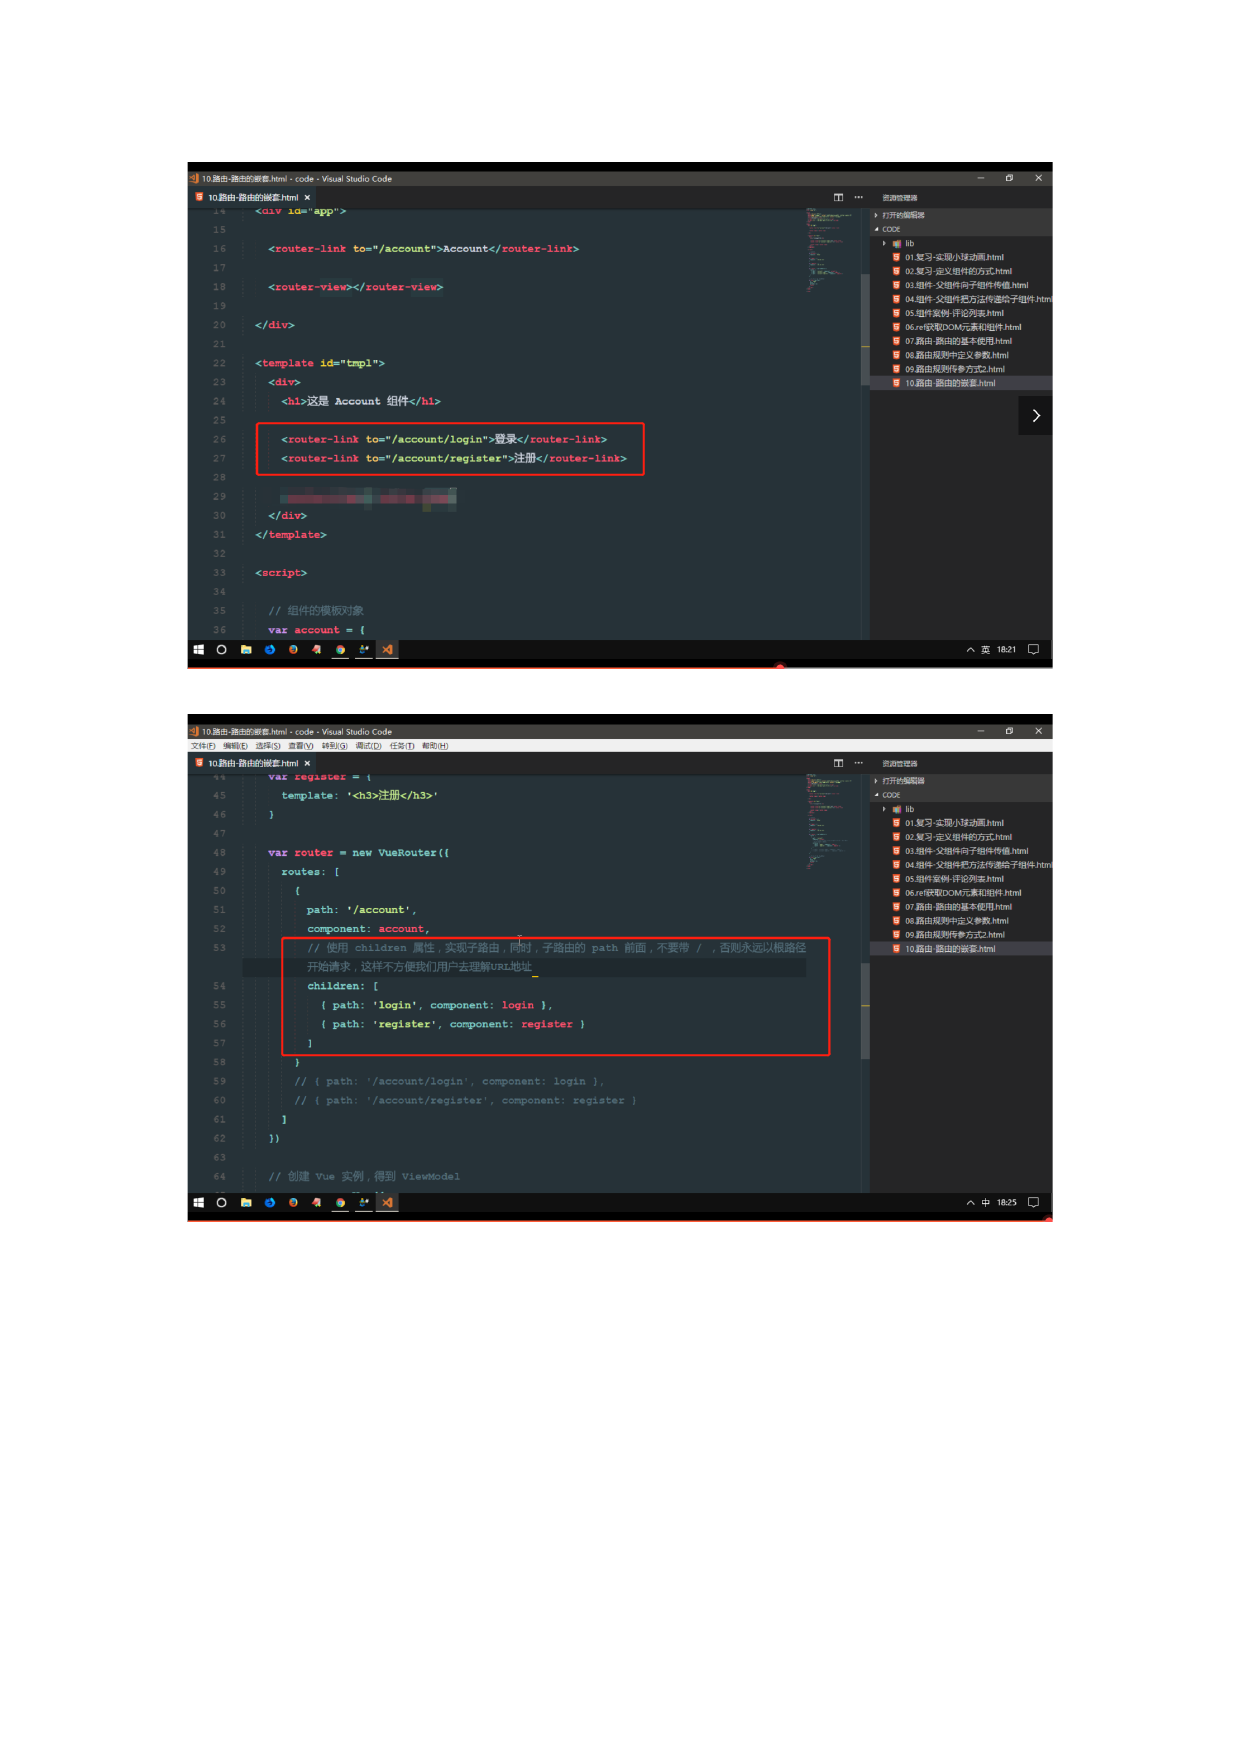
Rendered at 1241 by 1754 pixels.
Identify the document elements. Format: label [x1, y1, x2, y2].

picture [187, 714, 1053, 1222]
picture [187, 162, 1053, 669]
